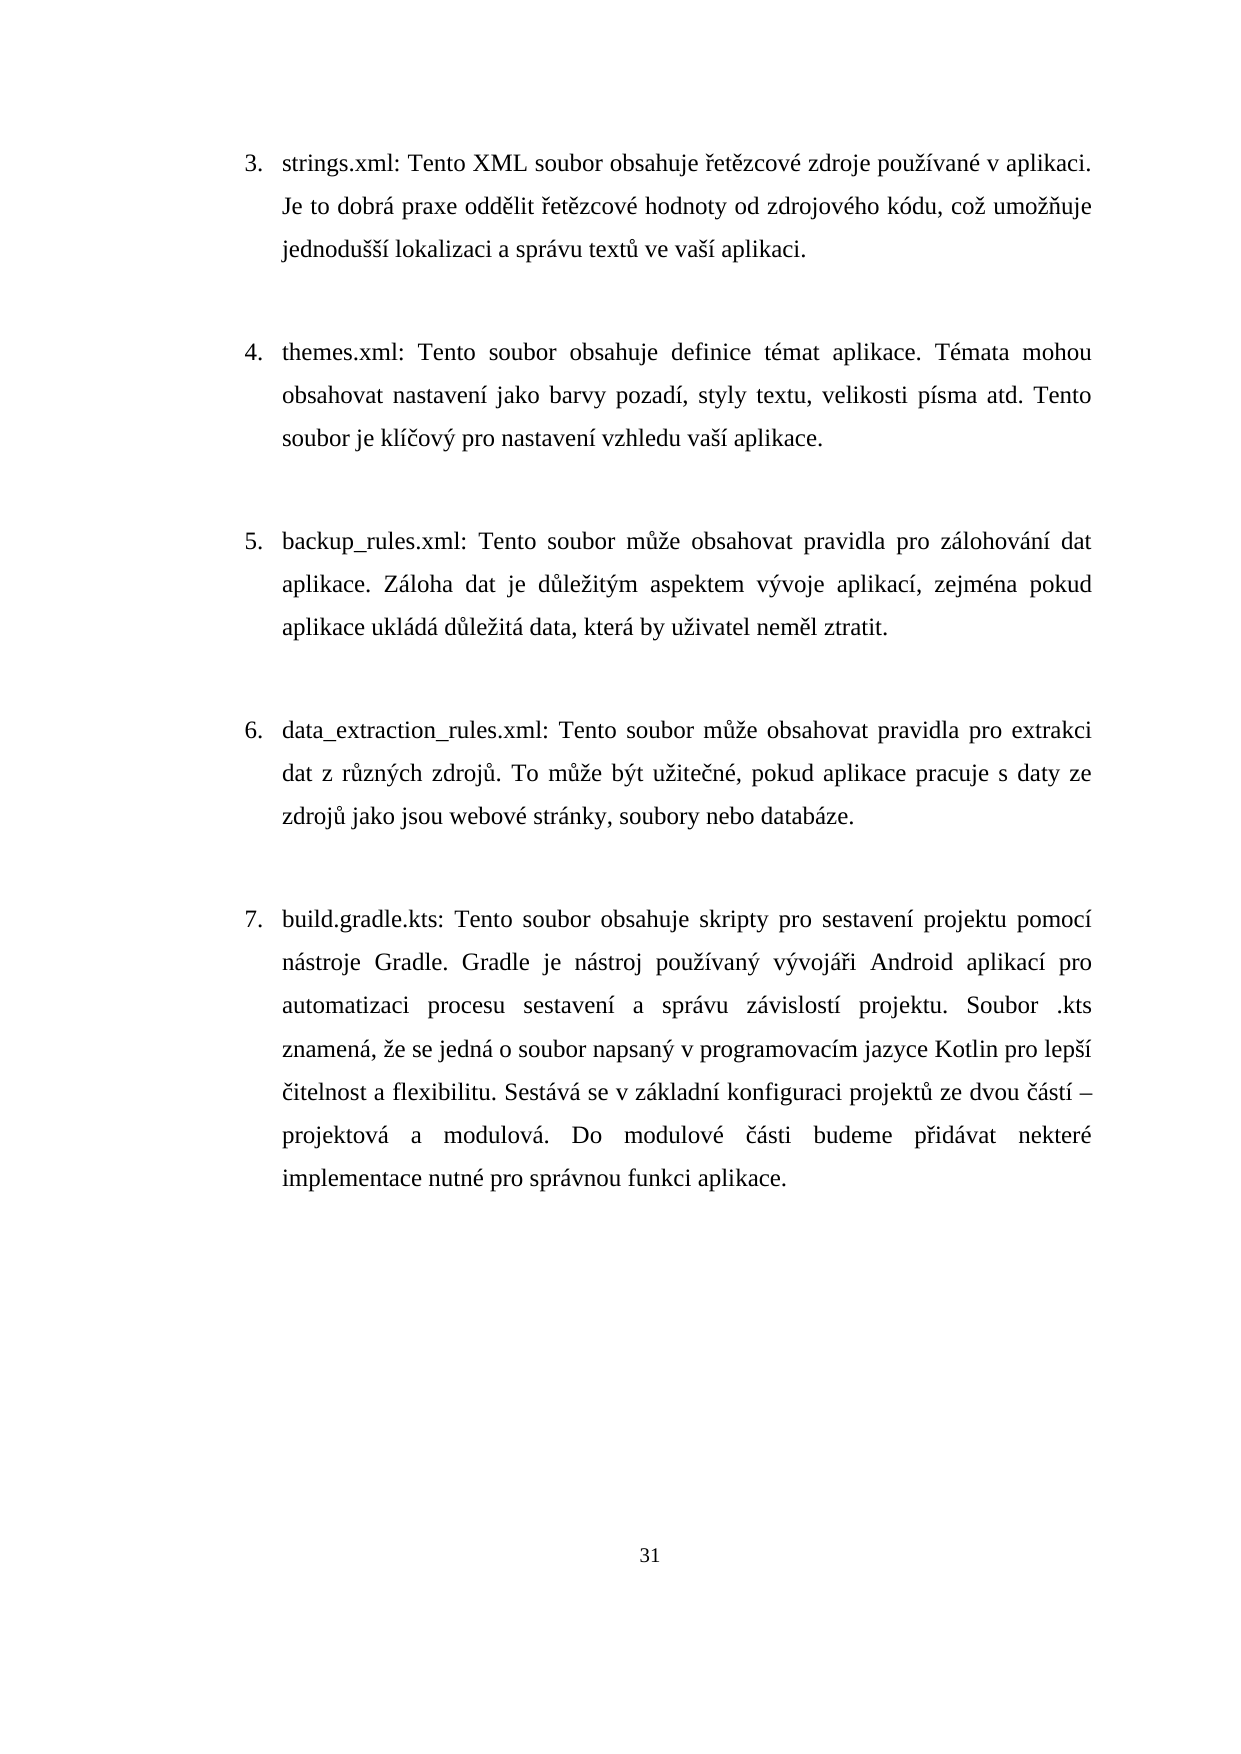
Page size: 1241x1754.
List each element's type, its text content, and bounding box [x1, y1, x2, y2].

list backup_rules.xml: Tento soubor může obsahovat pravidla pro zálohování dat aplikace. Záloha dat je důležitým aspektem vývoje aplikací, zejména pokud aplikace ukládá důležitá data, která by uživatel neměl ztratit. [244, 526, 1092, 641]
list build.gradle.kts: Tento soubor obsahuje skripty pro sestavení projektu pomocí nástroje Gradle. Gradle je nástroj používaný vývojáři Android aplikací pro automatizaci procesu sestavení a správu závislostí projektu. Soubor .kts znamená, že se jedná o soubor napsaný v programovacím jazyce Kotlin pro lepší čitelnost a flexibilitu. Sestává se v základní konfiguraci projektů ze dvou částí – projektová a modulová. Do modulové části budeme přidávat nekteré implementace nutné pro správnou funkci aplikace. [244, 904, 1092, 1192]
list strings.xml: Tento XML soubor obsahuje řetězcové zdroje používané v aplikaci. Je to dobrá praxe oddělit řetězcové hodnoty od zdrojového kódu, což umožňuje jednodušší lokalizaci a správu textů ve vaší aplikaci. [244, 148, 1092, 263]
list data_extraction_rules.xml: Tento soubor může obsahovat pravidla pro extrakci dat z různých zdrojů. To může být užitečné, pokud aplikace pracuje s daty ze zdrojů jako jsou webové stránky, soubory nebo databáze. [244, 715, 1092, 830]
list themes.xml: Tento soubor obsahuje definice témat aplikace. Témata mohou obsahovat nastavení jako barvy pozadí, styly textu, velikosti písma atd. Tento soubor je klíčový pro nastavení vzhledu vaší aplikace. [244, 337, 1092, 452]
